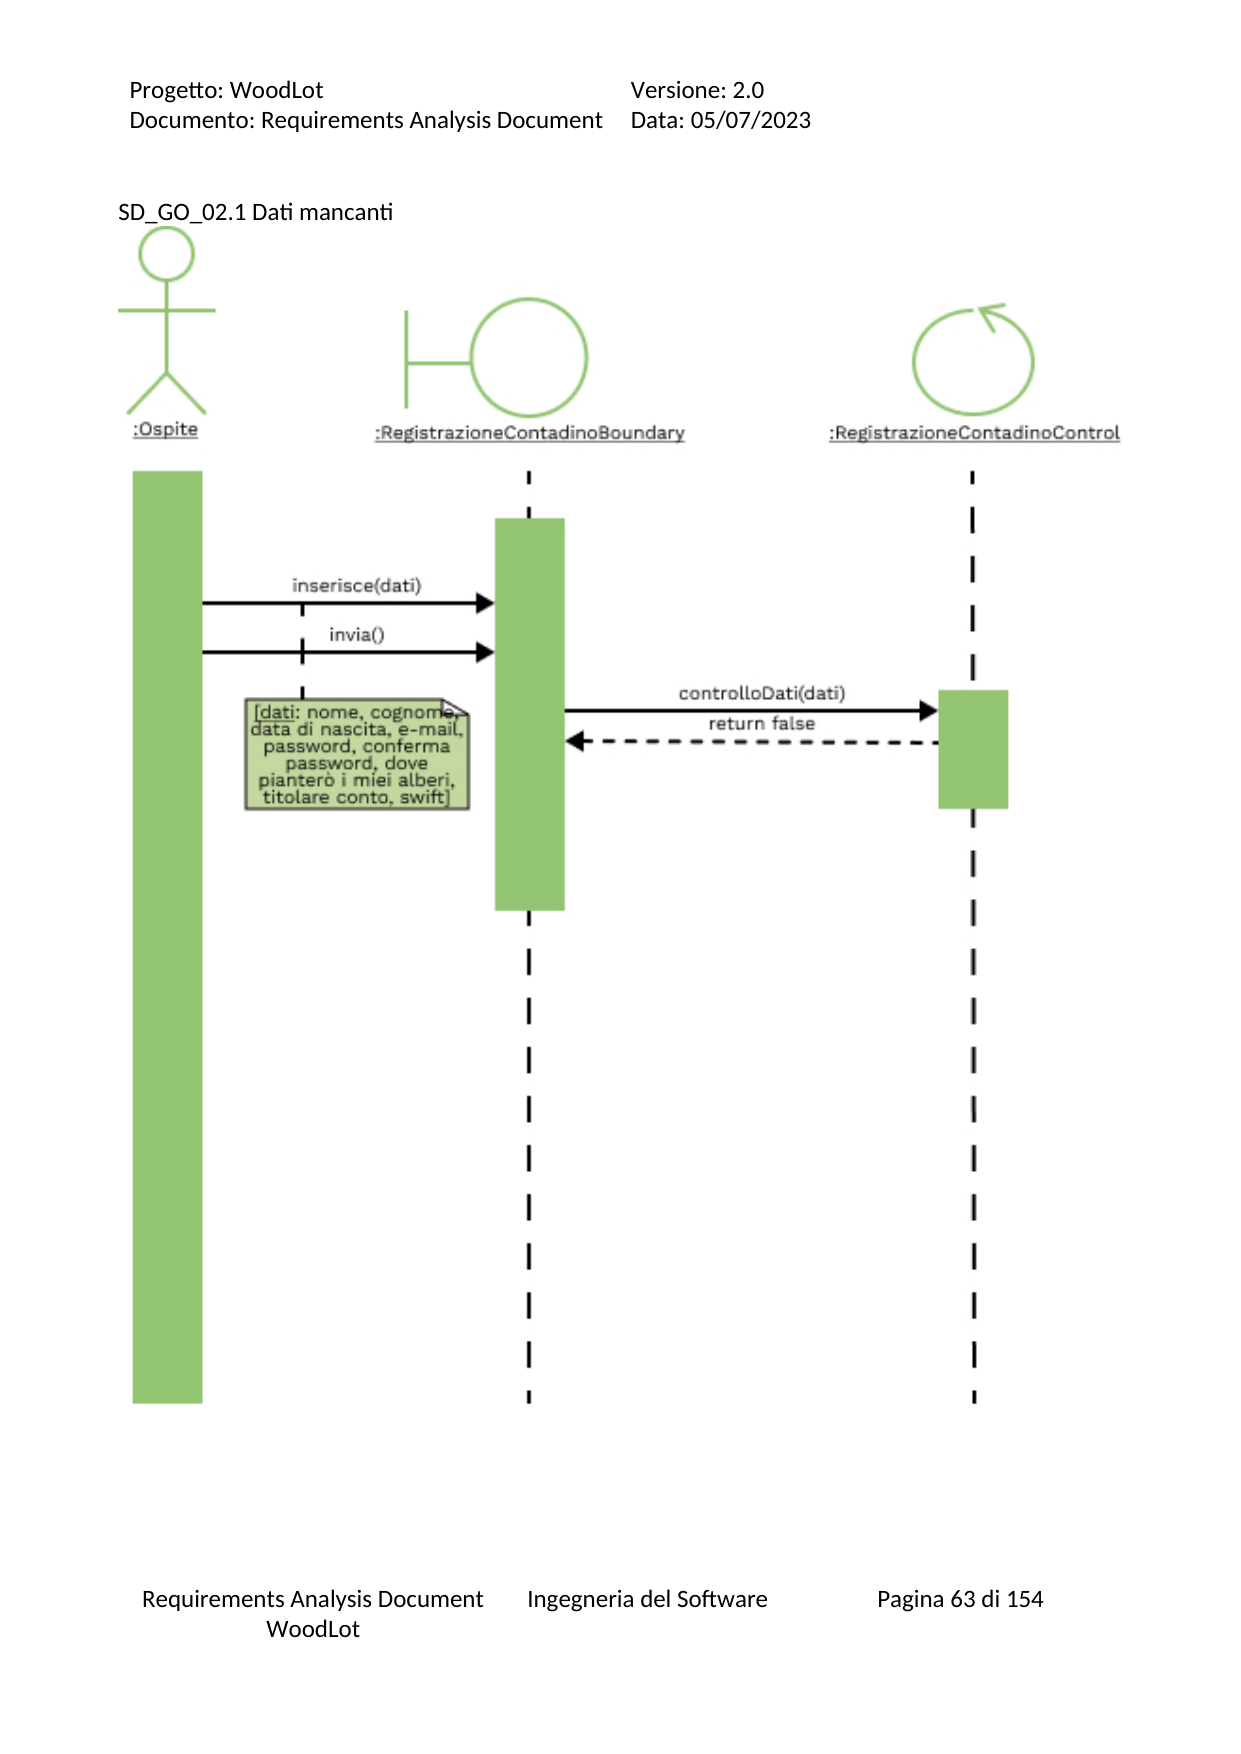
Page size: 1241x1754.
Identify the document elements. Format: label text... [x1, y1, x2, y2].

picture [118, 226, 1122, 1406]
text SD_GO_02.1 Dati mancanti [118, 196, 1122, 226]
